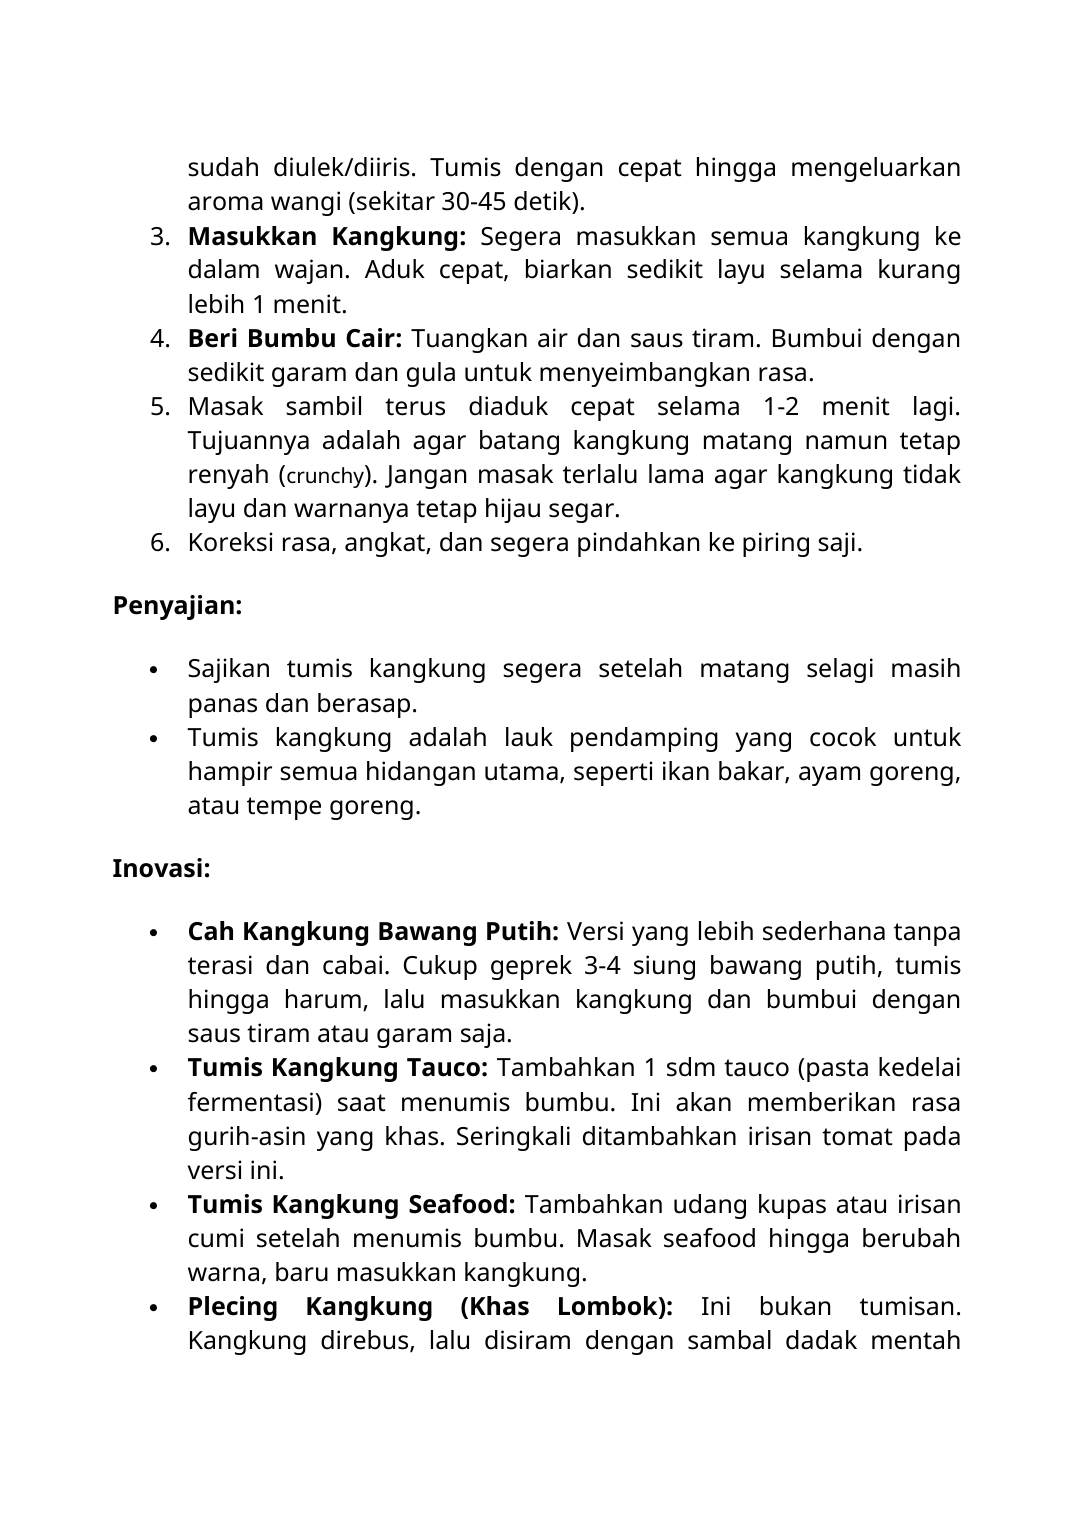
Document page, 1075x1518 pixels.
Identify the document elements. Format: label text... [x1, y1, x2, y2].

list Tumis Kangkung Tauco: Tambahkan 1 sdm tauco (pasta kedelai fermentasi) saat menumis bumbu. Ini akan memberikan rasa gurih-asin yang khas. Seringkali ditambahkan irisan tomat pada versi ini. [150, 1050, 962, 1186]
list Tumis kangkung adalah lauk pendamping yang cocok untuk hampir semua hidangan utama, seperti ikan bakar, ayam goreng, atau tempe goreng. [150, 719, 962, 821]
list Cah Kangkung Bawang Putih: Versi yang lebih sederhana tanpa terasi dan cabai. Cukup geprek 3-4 siung bawang putih, tumis hingga harum, lalu masukkan kangkung dan bumbui dengan saus tiram atau garam saja. [150, 914, 962, 1050]
list Masukkan Kangkung: Segera masukkan semua kangkung ke dalam wajan. Aduk cepat, biarkan sedikit layu selama kurang lebih 1 menit. [150, 218, 962, 320]
text Penyajian: [112, 588, 962, 622]
text Inovasi: [112, 851, 962, 885]
list Masak sambil terus diaduk cepat selama 1-2 menit lagi. Tujuannya adalah agar batang kangkung matang namun tetap renyah (crunchy). Jangan masak terlalu lama agar kangkung tidak layu dan warnanya tetap hijau segar. [150, 388, 962, 525]
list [150, 150, 962, 218]
list Koreksi rasa, angkat, dan segera pindahkan ke piring saji. [150, 525, 962, 559]
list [150, 1288, 962, 1357]
list Beri Bumbu Cair: Tuangkan air dan saus tiram. Bumbui dengan sedikit garam dan gula untuk menyeimbangkan rasa. [150, 320, 962, 388]
list Sajikan tumis kangkung segera setelah matang selagi masih panas dan berasap. [150, 651, 962, 719]
list Tumis Kangkung Seafood: Tambahkan udang kupas atau irisan cumi setelah menumis bumbu. Masak seafood hingga berubah warna, baru masukkan kangkung. [150, 1186, 962, 1288]
